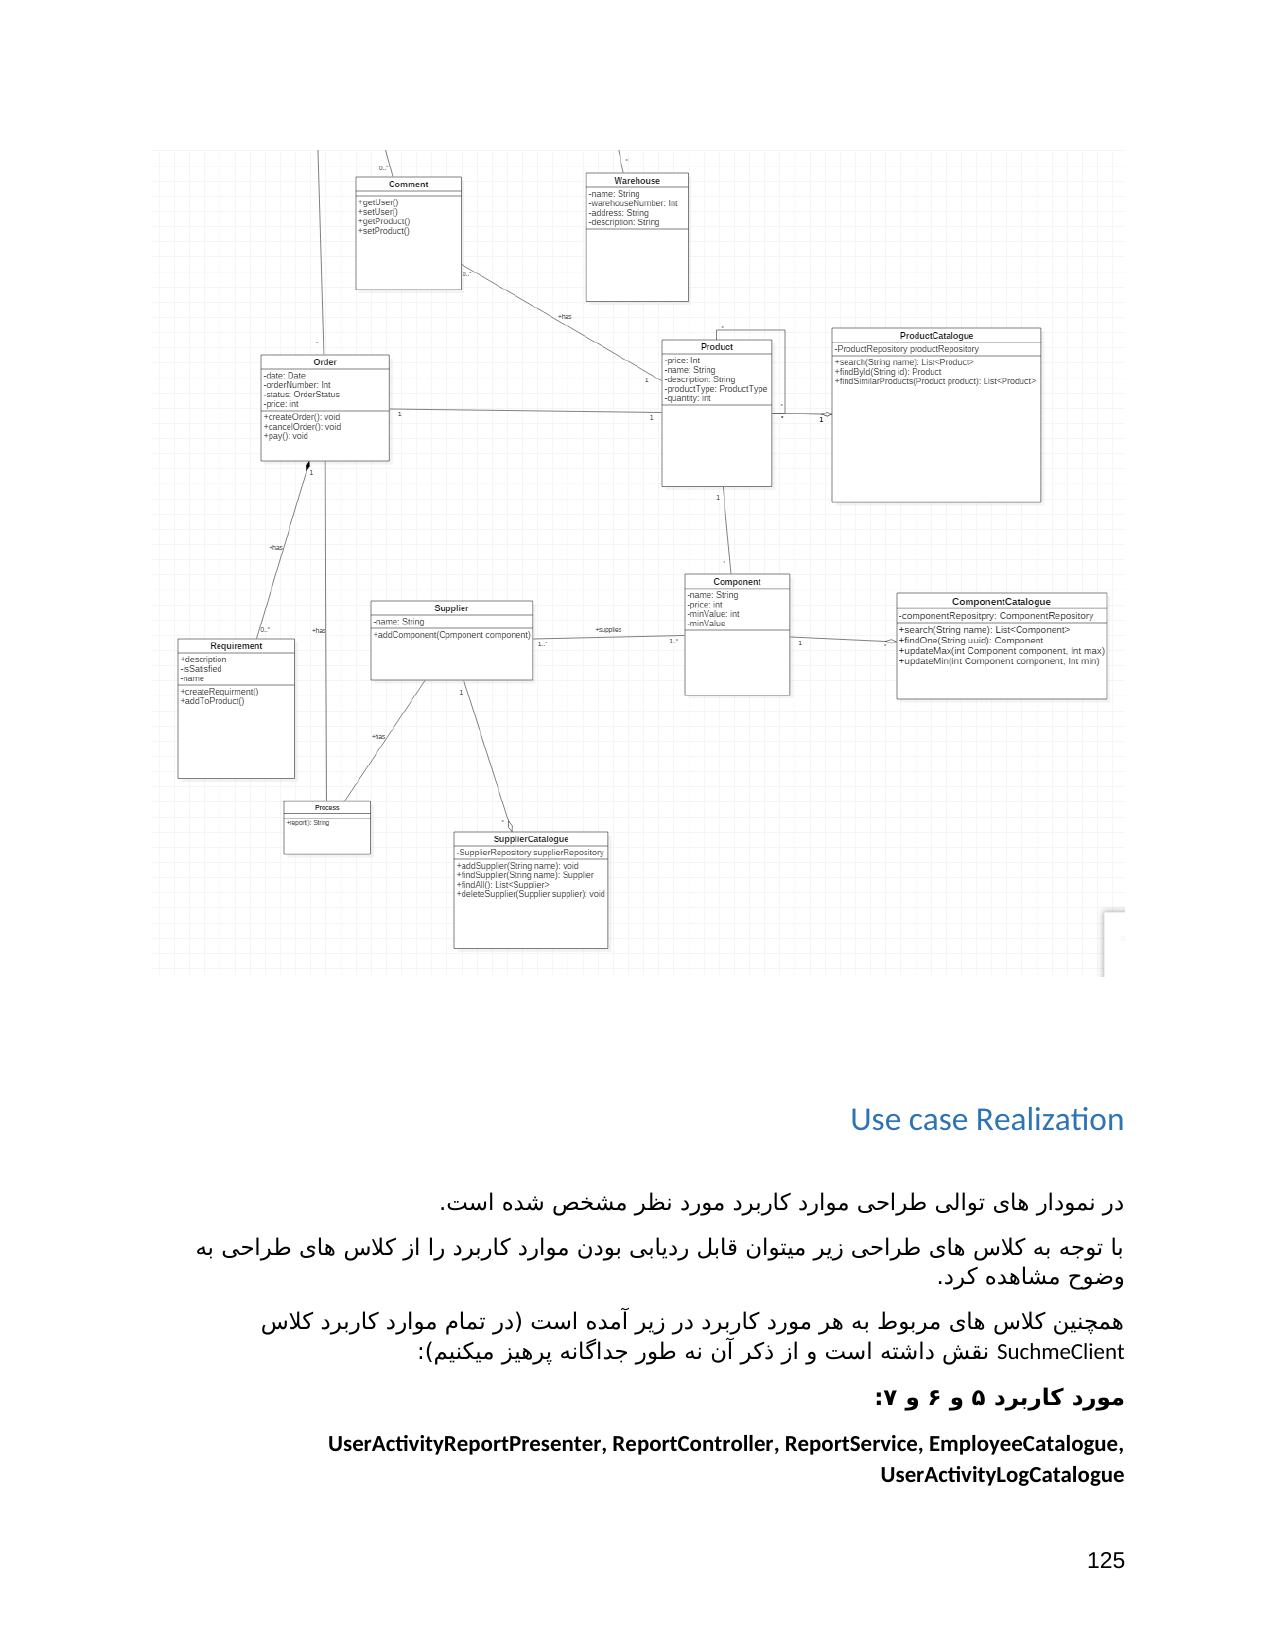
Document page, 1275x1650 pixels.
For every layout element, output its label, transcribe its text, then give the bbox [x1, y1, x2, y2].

text UserActivityReportPresenter, ReportController, ReportService, EmployeeCatalogue, UserActivityLogCatalogue [150, 1429, 1125, 1488]
text با توجه به کلاس های طراحی زیر میتوان قابل ردیابی بودن موارد کاربرد را از کلاس های طراحی به وضوح مشاهده کرد. [150, 1234, 1125, 1290]
picture [151, 150, 1125, 977]
text در نمودار های توالی طراحی موارد کاربرد مورد نظر مشخص شده است. [150, 1189, 1125, 1216]
text همچنین کلاس های مربوط به هر مورد کاربرد در زیر آمده است (در تمام موارد کاربرد کلاس SuchmeClient نقش داشته است و از ذکر آن نه طور جداگانه پرهیز میکنیم): [150, 1308, 1125, 1365]
subtitle Use case Realization [150, 1098, 1125, 1139]
text مورد کاربرد ۵ و ۶ و ۷: [150, 1384, 1125, 1411]
